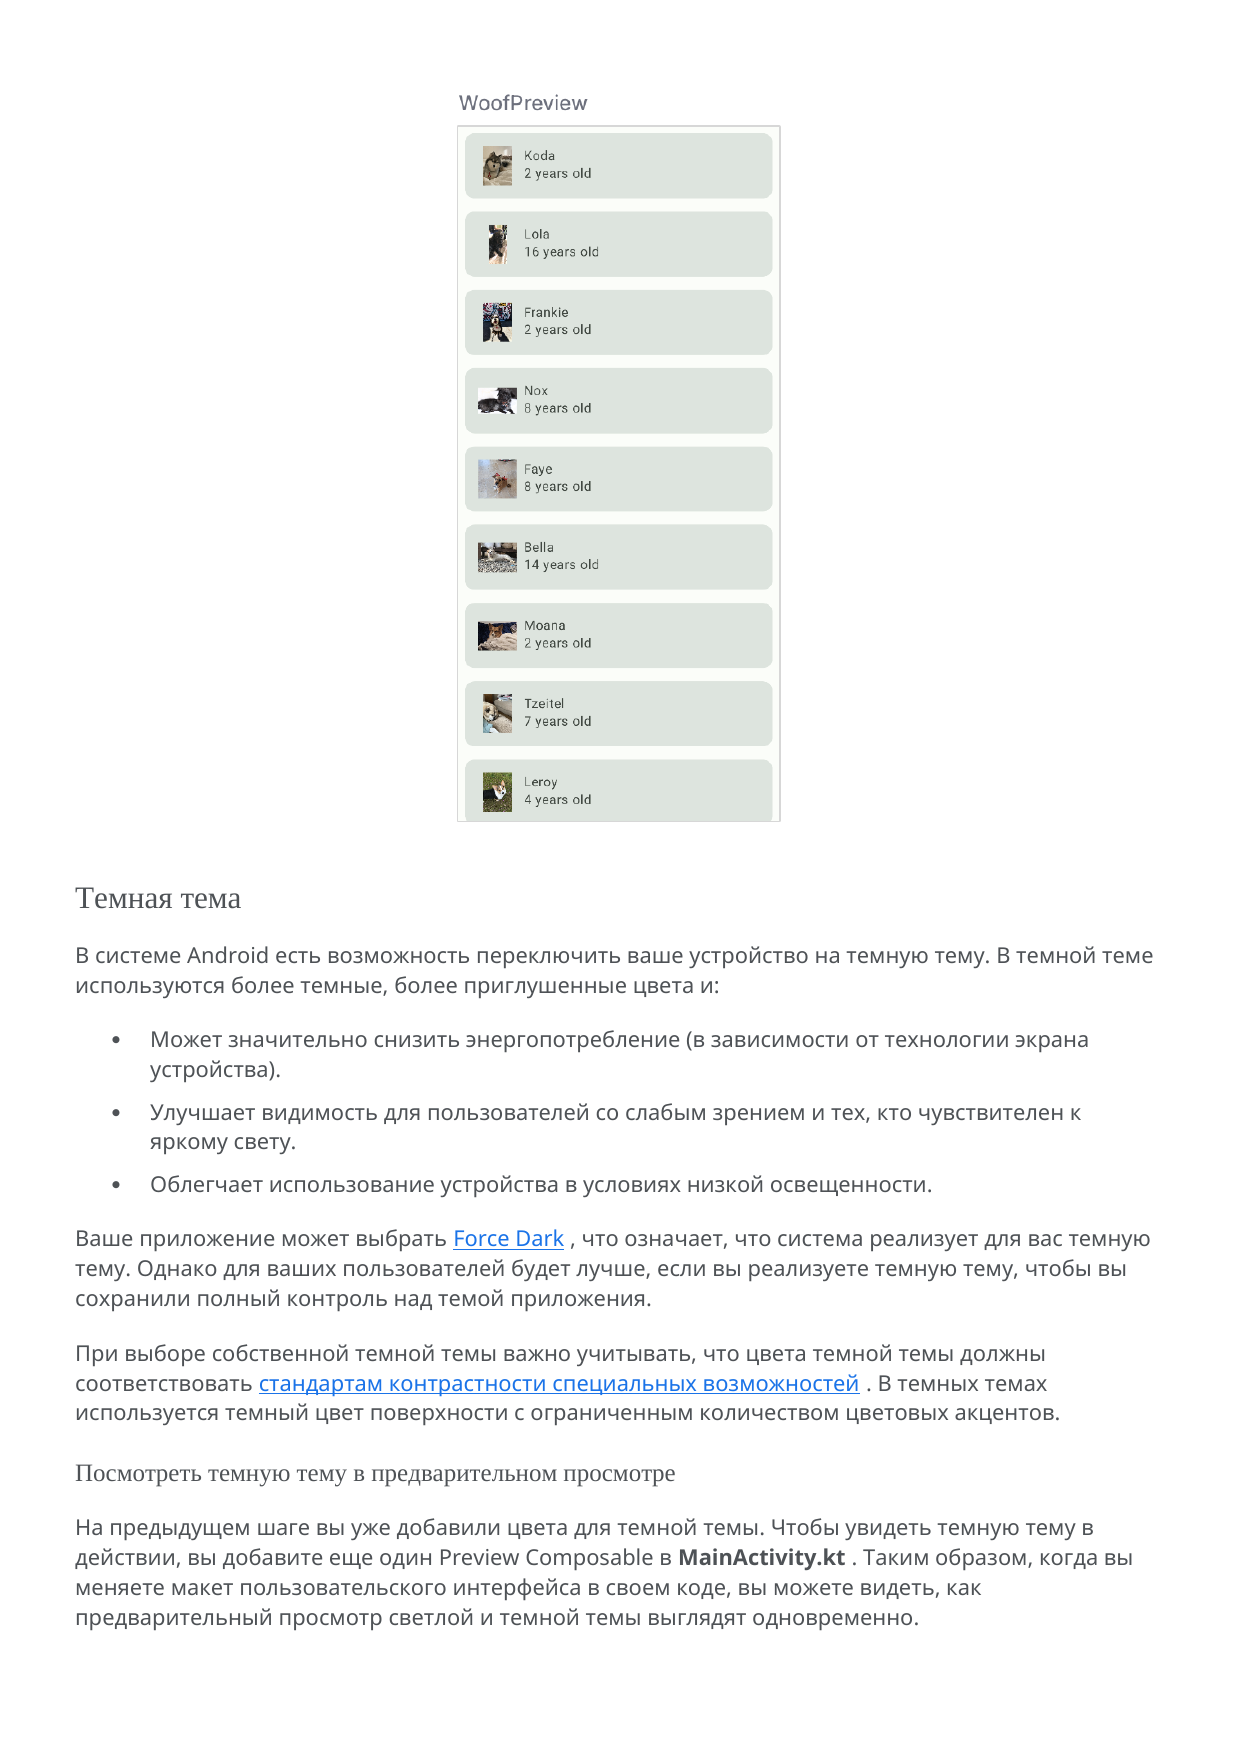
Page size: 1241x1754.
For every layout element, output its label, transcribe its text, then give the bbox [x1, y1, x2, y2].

text На предыдущем шаге вы уже добавили цвета для темной темы. Чтобы увидеть темную тему в действии, вы добавите еще один Preview Composable в MainActivity.kt . Таким образом, когда вы меняете макет пользовательского интерфейса в своем коде, вы можете видеть, как предварительный просмотр светлой и темной темы выглядят одновременно. [75, 1512, 1165, 1631]
list Облегчает использование устройства в условиях низкой освещенности. [112, 1169, 1165, 1198]
picture [440, 75, 800, 848]
text Ваше приложение может выбрать Force Dark , что означает, что система реализует для вас темную тему. Однако для ваших пользователей будет лучше, если вы реализуете темную тему, чтобы вы сохранили полный контроль над темой приложения. [75, 1223, 1165, 1313]
list Может значительно снизить энергопотребление (в зависимости от технологии экрана устройства). [112, 1024, 1165, 1084]
text В системе Android есть возможность переключить ваше устройство на темную тему. В темной теме используются более темные, более приглушенные цвета и: [75, 940, 1165, 999]
text При выборе собственной темной темы важно учитывать, что цвета темной темы должны соответствовать стандартам контрастности специальных возможностей . В темных темах используется темный цвет поверхности с ограниченным количеством цветовых акцентов. [75, 1338, 1165, 1427]
text Темная тема [75, 879, 1165, 915]
list Улучшает видимость для пользователей со слабым зрением и тех, кто чувствителен к яркому свету. [112, 1097, 1165, 1156]
text Посмотреть темную тему в предварительном просмотре [75, 1458, 1165, 1487]
